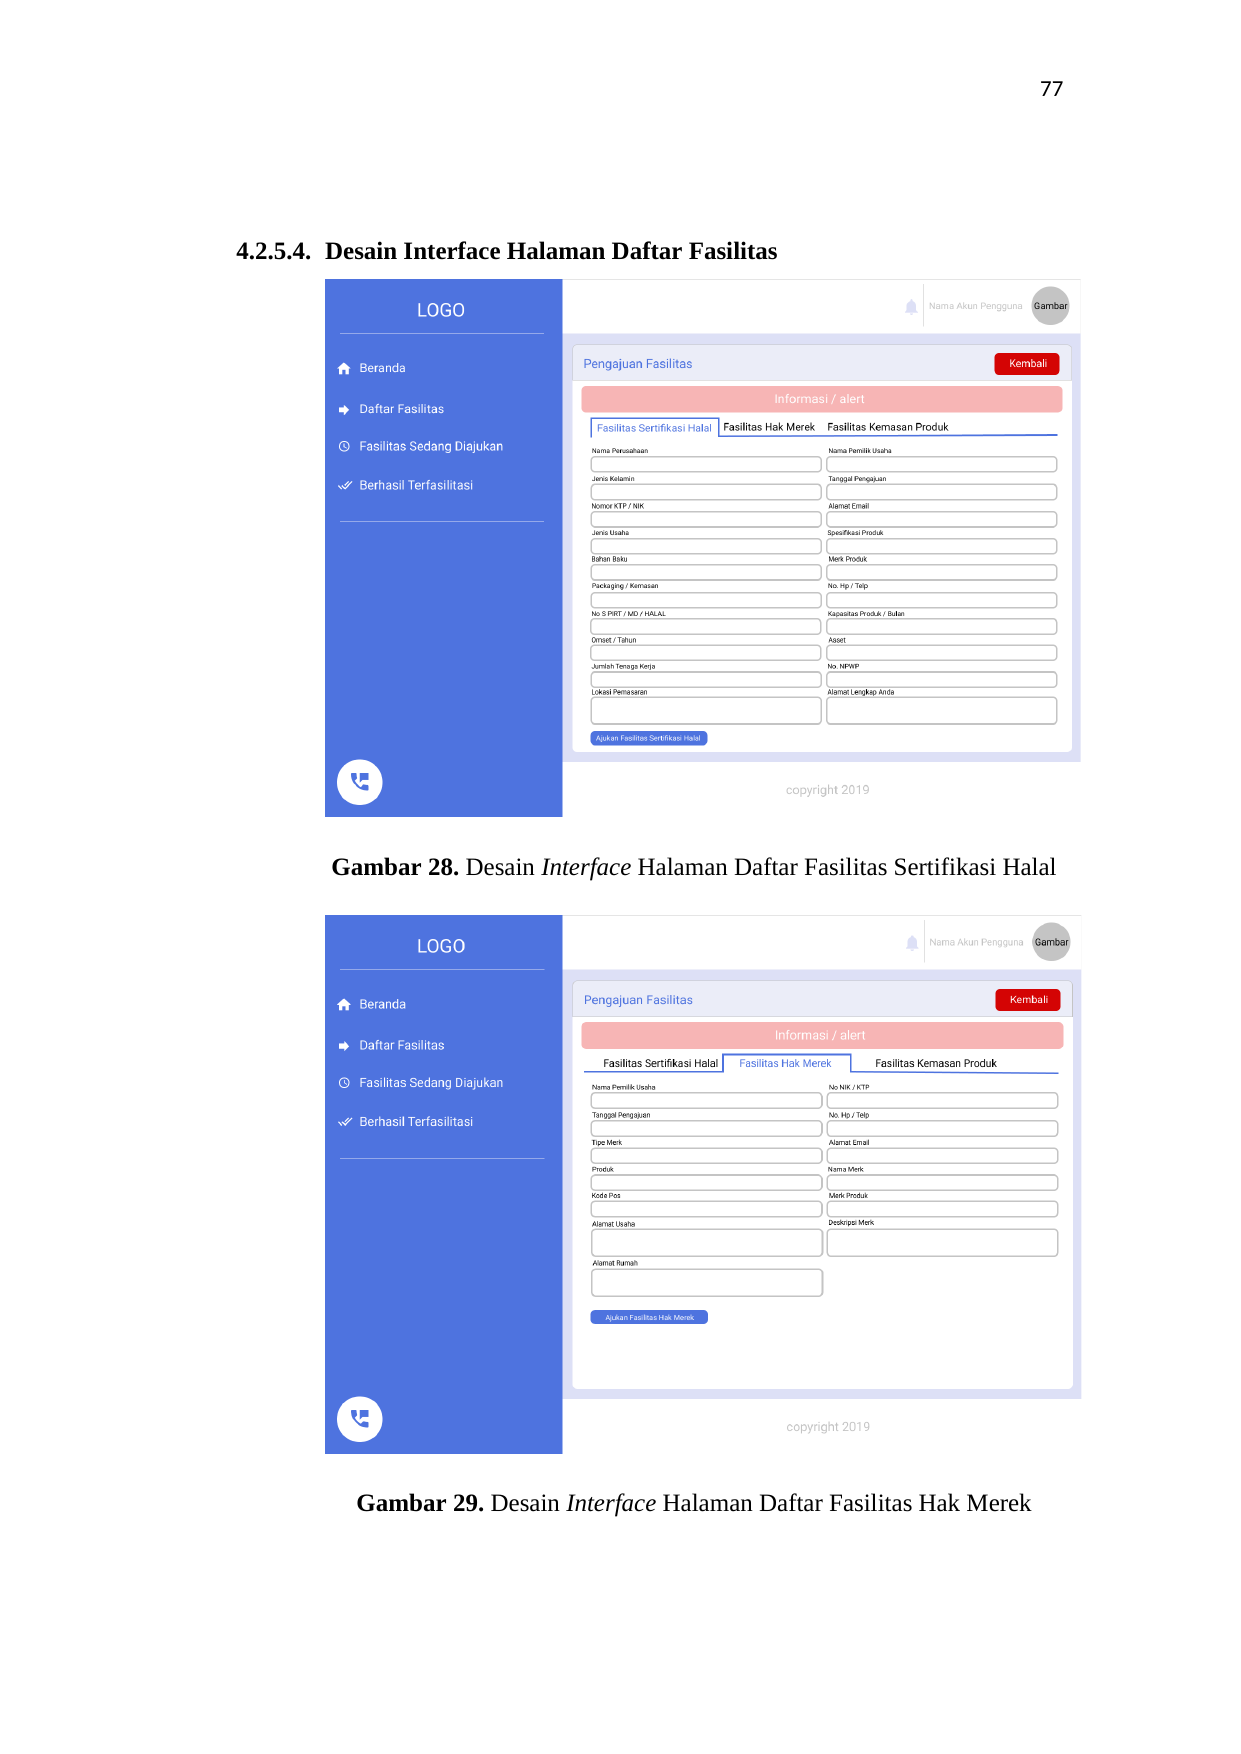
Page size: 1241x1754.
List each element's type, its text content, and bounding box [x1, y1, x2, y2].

picture [325, 279, 1081, 817]
subtitle Desain Interface Halaman Daftar Fasilitas [236, 236, 1063, 265]
text Gambar 29. Desain Interface Halaman Daftar Fasilitas Hak Merek [325, 1488, 1063, 1517]
picture [325, 915, 1082, 1454]
text Gambar 28. Desain Interface Halaman Daftar Fasilitas Sertifikasi Halal [325, 852, 1063, 880]
